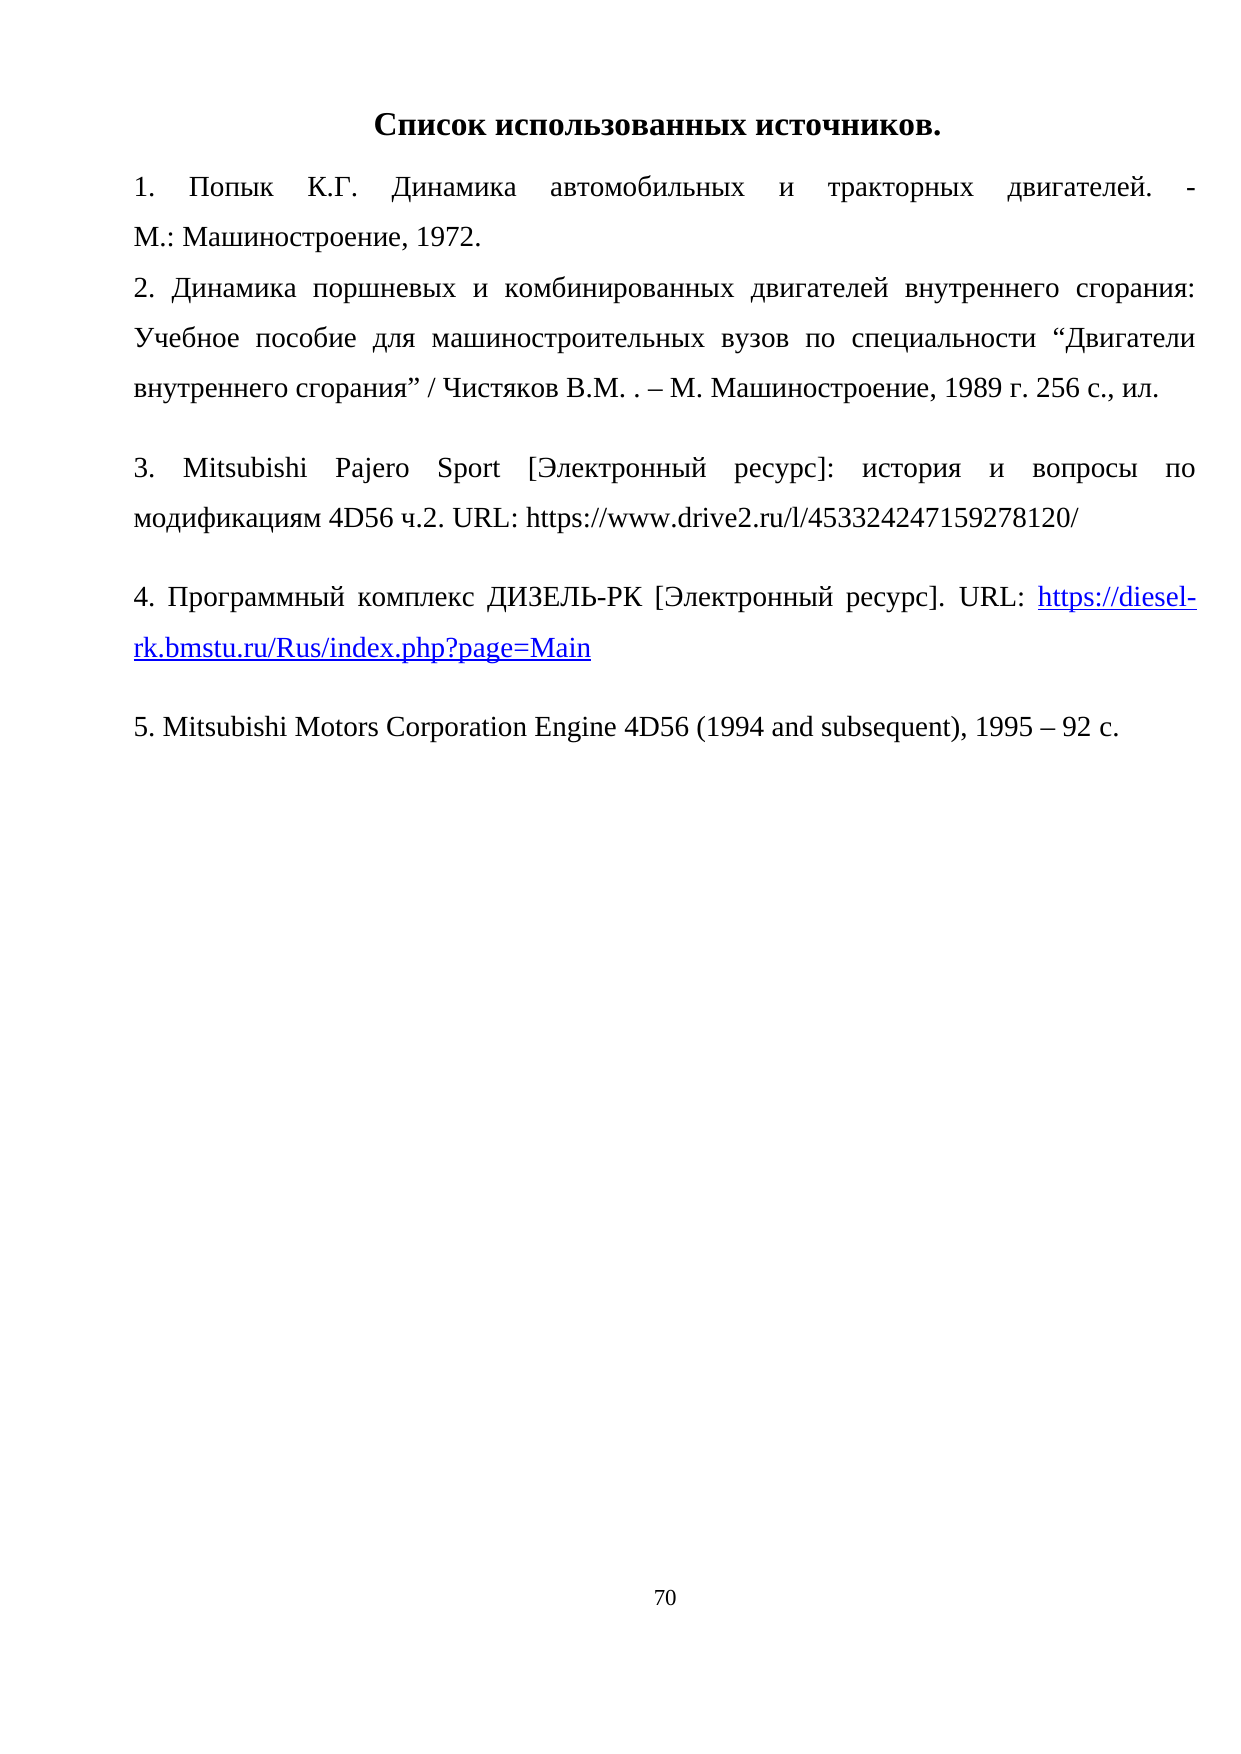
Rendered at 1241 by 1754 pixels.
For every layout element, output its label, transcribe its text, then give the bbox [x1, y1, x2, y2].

text 5. Mitsubishi Motors Corporation Engine 4D56 (1994 and subsequent), 1995 – 92 с. [133, 709, 1196, 743]
list 2. Динамика поршневых и комбинированных двигателей внутреннего сгорания: Учебное пособие для машиностроительных вузов по специальности “Двигатели внутреннего сгорания” / Чистяков В.М. . – М. Машиностроение, 1989 г. 256 с., ил. [133, 270, 1196, 404]
text 4. Программный комплекс ДИЗЕЛЬ-РК [Электронный ресурс]. URL: https://diesel-rk.bmstu.ru/Rus/index.php?page=Main [133, 579, 1196, 663]
text 3. Mitsubishi Pajero Sport [Электронный ресурс]: история и вопросы по модификациям 4D56 ч.2. URL: https://www.drive2.ru/l/453324247159278120/ [133, 450, 1196, 534]
subtitle Список использованных источников. [133, 104, 1181, 143]
text 1. Попык К.Г. Динамика автомобильных и тракторных двигателей. - М.: Машиностроение, 1972. [133, 169, 1196, 253]
